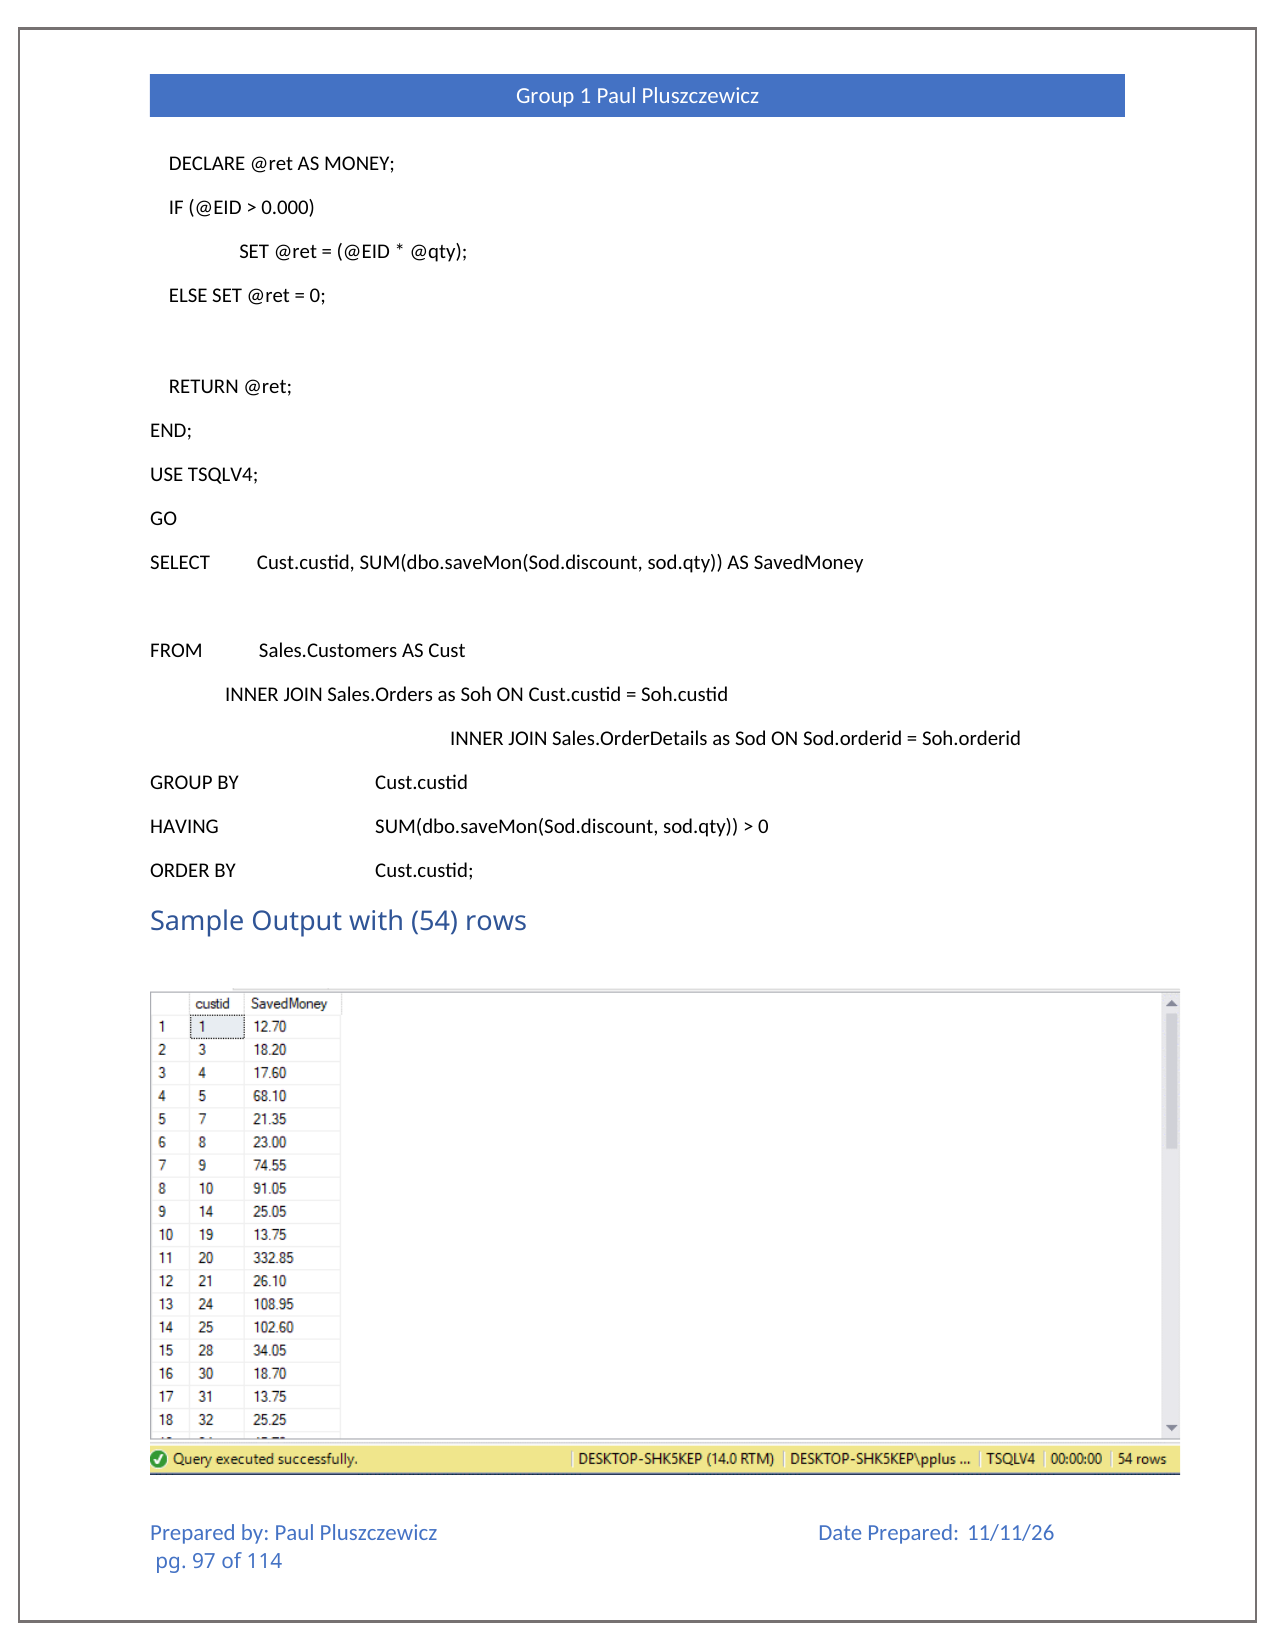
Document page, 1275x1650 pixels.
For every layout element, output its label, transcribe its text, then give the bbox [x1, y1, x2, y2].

text SELECT Cust.custid, SUM(dbo.saveMon(Sod.discount, sod.qty)) AS SavedMoney [150, 549, 1125, 574]
text INNER JOIN Sales.OrderDetails as Sod ON Sod.orderid = Soh.orderid [150, 725, 1125, 751]
text DECLARE @ret AS MONEY; [150, 150, 1125, 175]
text SET @ret = (@EID * @qty); [150, 238, 1125, 263]
picture [150, 988, 1180, 1475]
text FROM Sales.Customers AS Cust [150, 637, 1125, 663]
text ORDER BY Cust.custid; [150, 858, 1125, 883]
text USE TSQLV4; [150, 461, 1125, 486]
subtitle Sample Output with (54) rows [150, 902, 1125, 938]
text INNER JOIN Sales.Orders as Soh ON Cust.custid = Soh.custid [150, 681, 1125, 707]
text IF (@EID > 0.000) [150, 194, 1125, 219]
text RETURN @ret; [150, 373, 1125, 398]
text HAVING SUM(dbo.saveMon(Sod.discount, sod.qty)) > 0 [150, 813, 1125, 839]
text GO [150, 505, 1125, 531]
text ELSE SET @ret = 0; [150, 282, 1125, 308]
text END; [150, 417, 1125, 442]
text GROUP BY Cust.custid [150, 769, 1125, 795]
